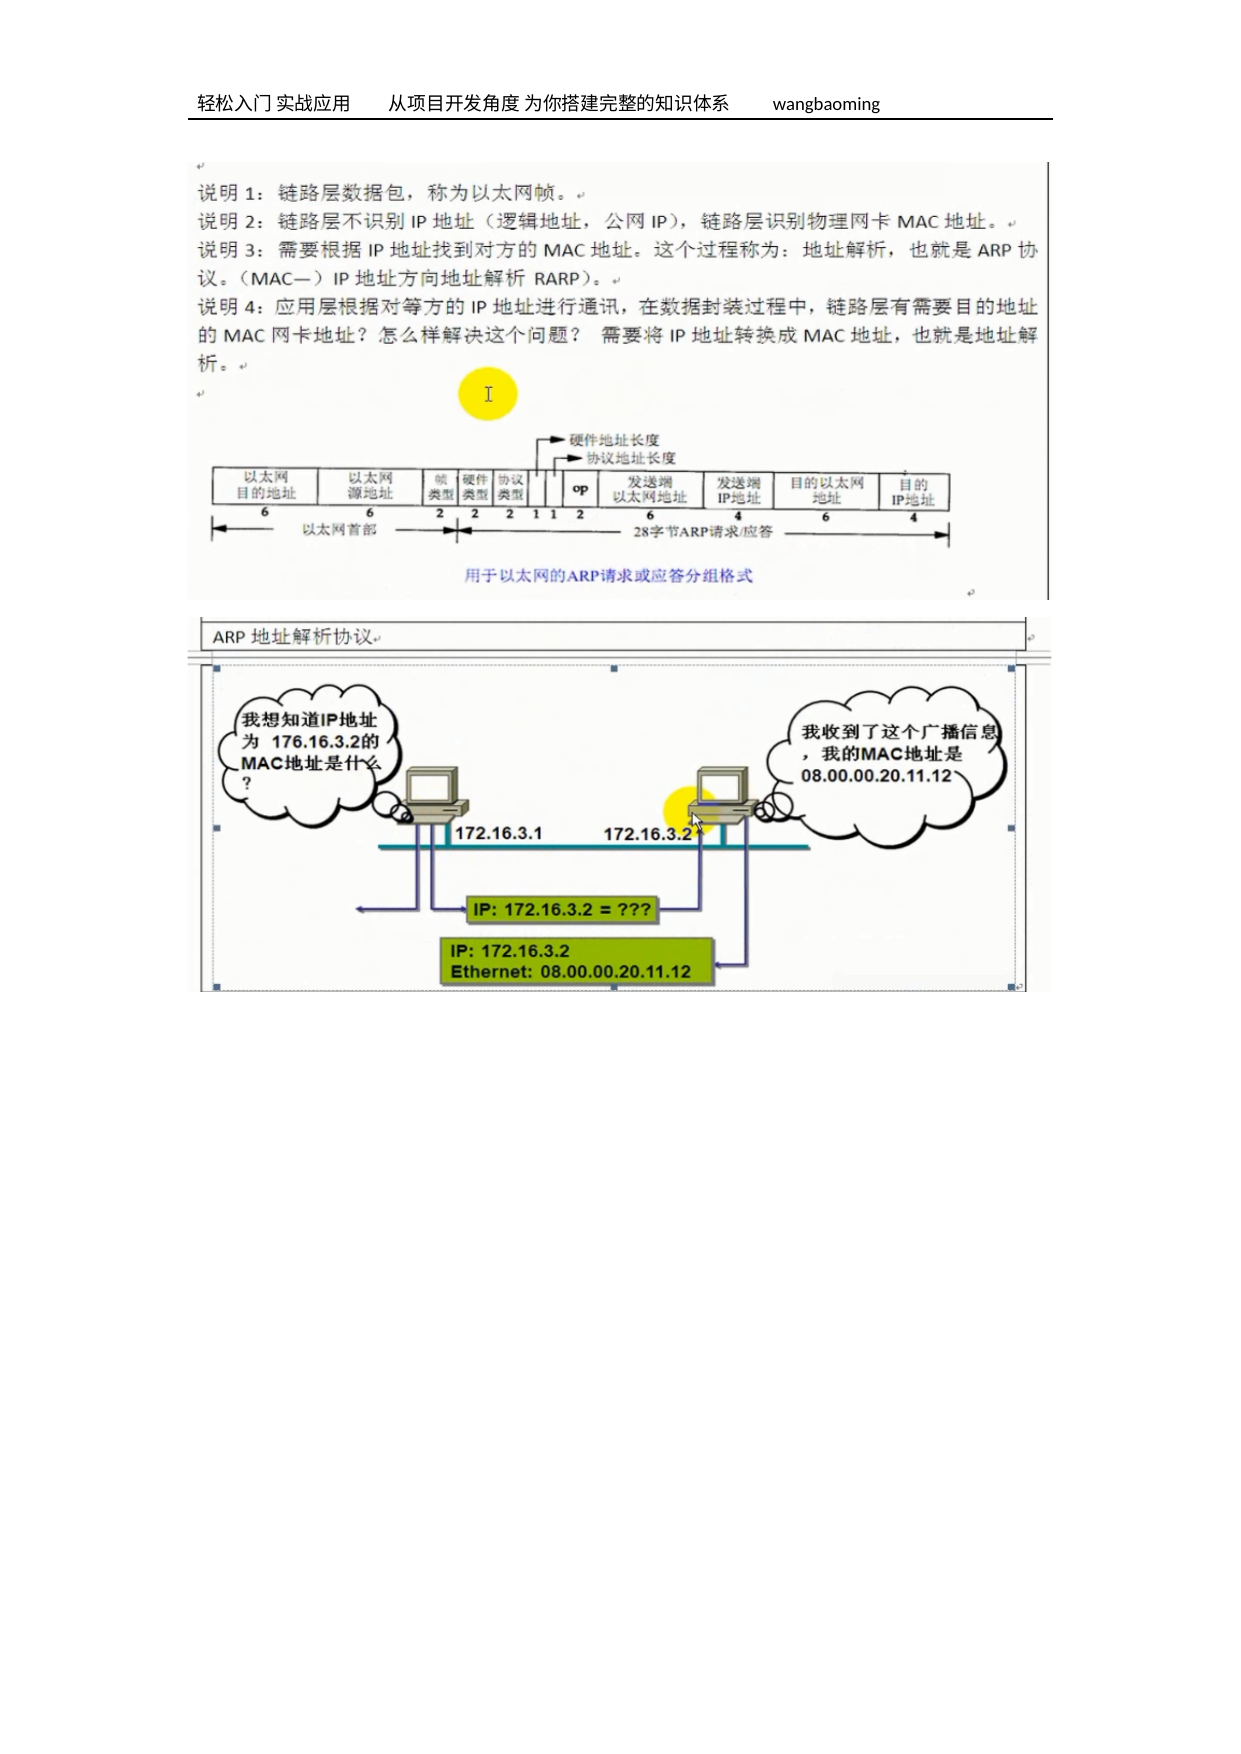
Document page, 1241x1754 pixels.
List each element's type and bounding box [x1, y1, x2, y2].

picture [187, 617, 1052, 992]
picture [187, 162, 1052, 600]
